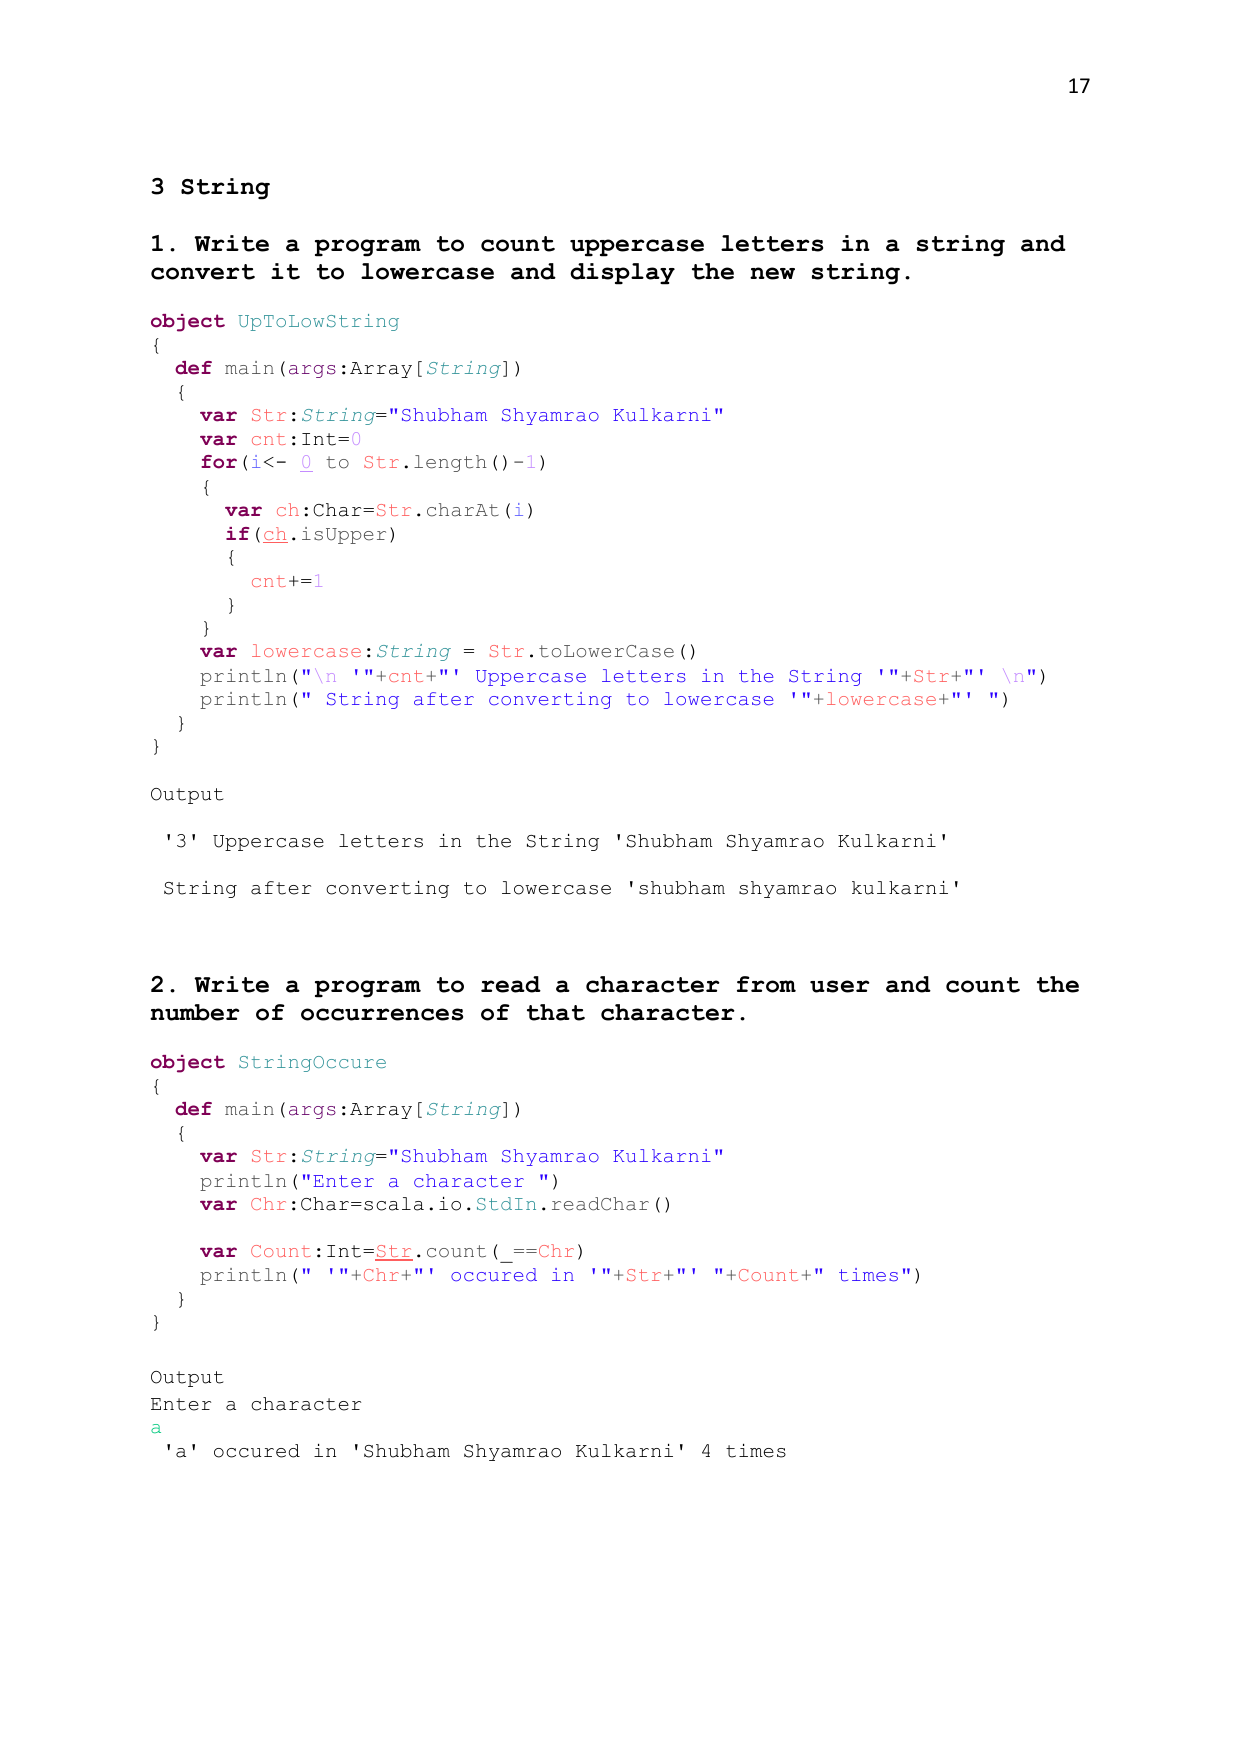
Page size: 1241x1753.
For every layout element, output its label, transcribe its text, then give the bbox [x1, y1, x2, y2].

text object StringOccure [150, 1050, 412, 1073]
text Enter a character [150, 1391, 387, 1415]
text 2. Write a program to read a character from user and count the [150, 969, 1105, 998]
text } [150, 734, 212, 757]
text } [175, 1286, 212, 1310]
text var Str:String="Shubham Shyamrao Kulkarni" [200, 403, 750, 427]
text } [150, 1310, 212, 1333]
text object UpToLowString [150, 309, 425, 332]
text if(ch.isUpper) [225, 521, 425, 545]
text var lowercase:String = Str.toLowerCase() [200, 639, 1075, 663]
text Output [150, 781, 250, 805]
text def main(args:Array[String]) [175, 1097, 550, 1121]
text { [200, 474, 237, 498]
text 'a' occured in 'Shubham Shyamrao Kulkarni' 4 times [162, 1438, 812, 1462]
text { [175, 1121, 550, 1144]
text a [150, 1415, 187, 1438]
text println(" String after converting to lowercase '"+lowercase+"' ") [200, 687, 1075, 710]
text for(i<- 0 to Str.length()-1) [200, 450, 575, 474]
text println(" '"+Chr+"' occured in '"+Str+"' "+Count+" times") [200, 1263, 950, 1286]
text var ch:Char=Str.charAt(i) [225, 497, 562, 521]
text convert it to lowercase and display the new string. [150, 257, 1090, 285]
text var Str:String="Shubham Shyamrao Kulkarni" [200, 1144, 750, 1168]
text number of occurrences of that character. [150, 998, 1105, 1026]
text var Count:Int=Str.count(_==Chr) [200, 1238, 612, 1262]
text { [150, 333, 187, 356]
text println("\n '"+cnt+"' Uppercase letters in the String '"+Str+"' \n") [200, 663, 1075, 687]
text var Chr:Char=scala.io.StdIn.readChar() [200, 1192, 750, 1215]
text '3' Uppercase letters in the String 'Shubham Shyamrao Kulkarni' [162, 828, 987, 852]
text { [175, 380, 212, 403]
text cnt+=1 [250, 569, 350, 592]
text } [175, 710, 212, 734]
text { [150, 1074, 187, 1097]
text 17 [1067, 71, 1116, 99]
text String after converting to lowercase 'shubham shyamrao kulkarni' [162, 876, 987, 899]
text } [200, 616, 237, 639]
text } [225, 592, 262, 616]
text def main(args:Array[String]) [175, 356, 550, 379]
text { [225, 545, 262, 569]
text Output [150, 1364, 387, 1388]
text var cnt:Int=0 [200, 427, 575, 450]
text println("Enter a character ") [200, 1168, 750, 1192]
text 1. Write a program to count uppercase letters in a string and [150, 228, 1090, 257]
text 3 String [150, 172, 295, 200]
